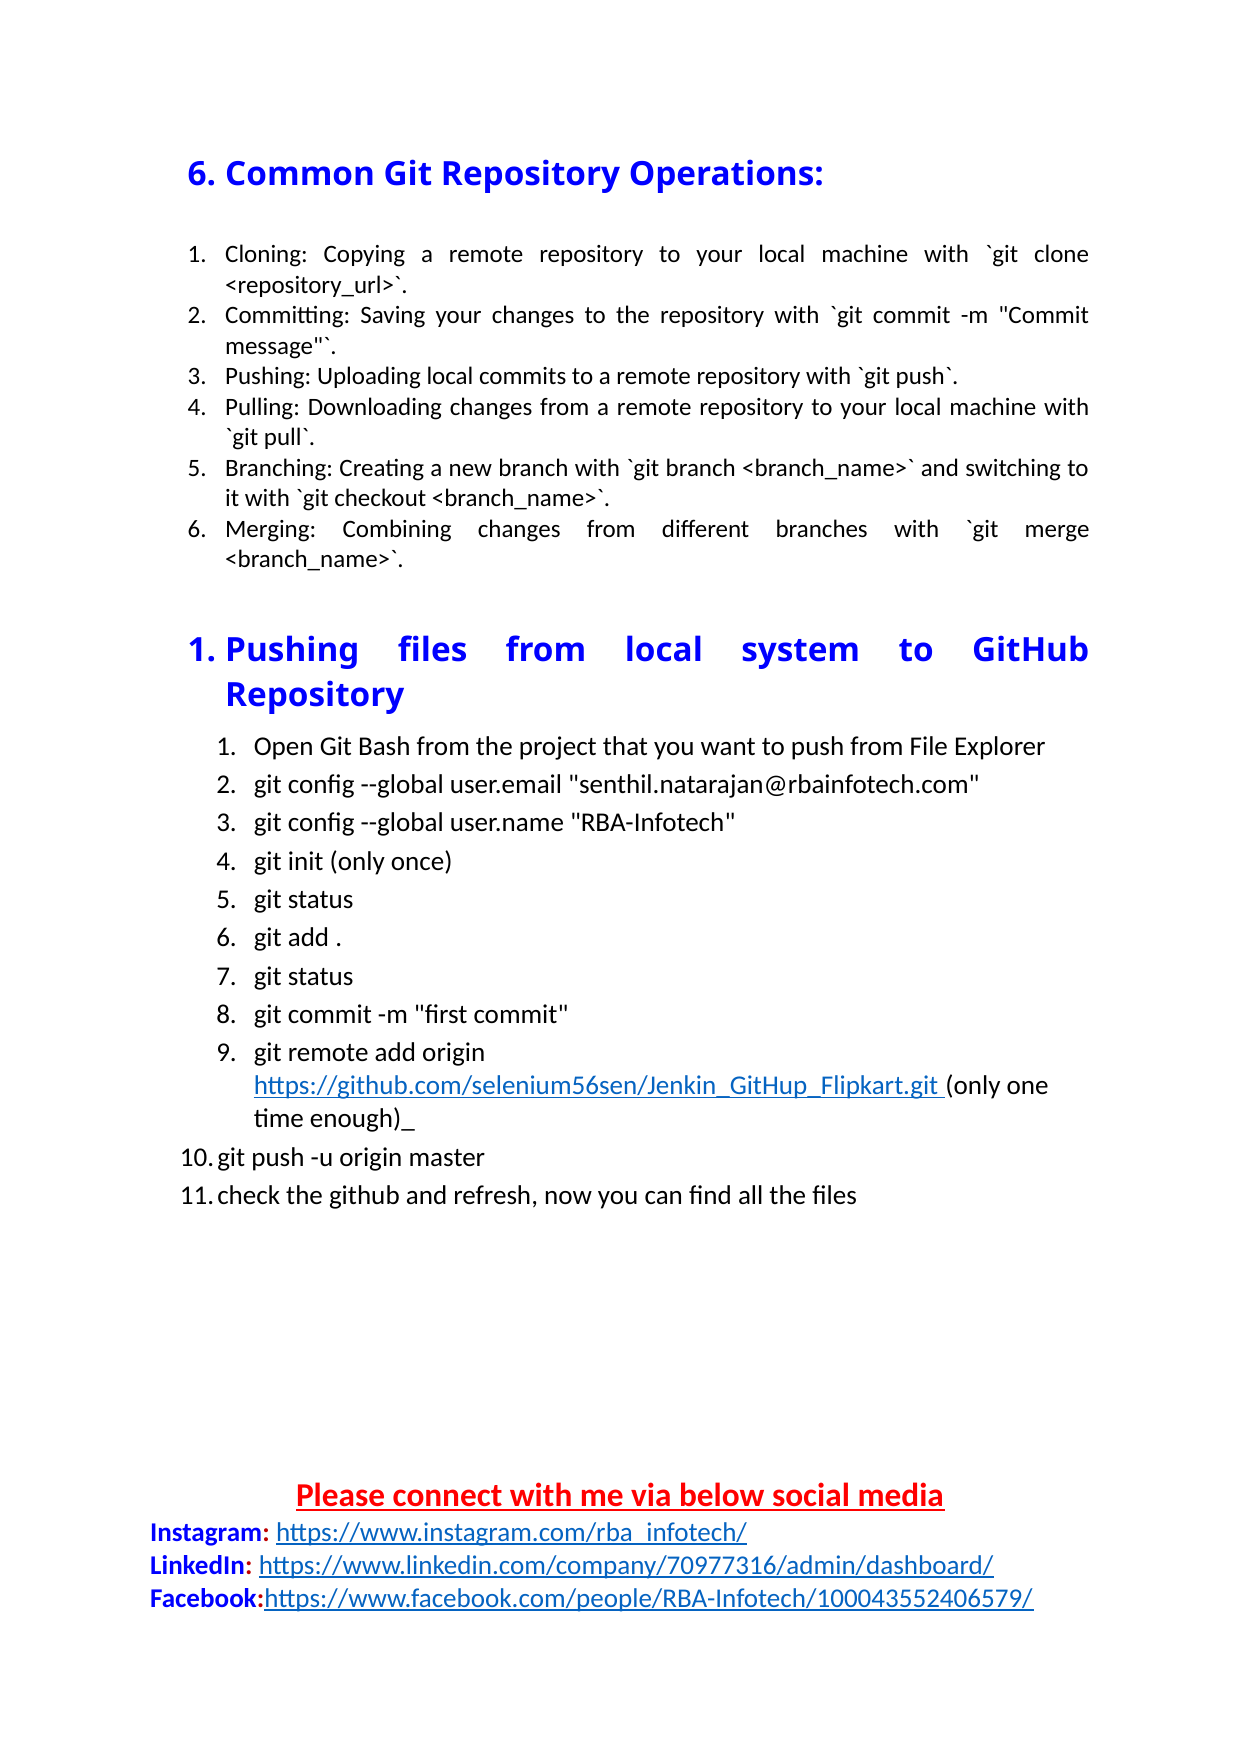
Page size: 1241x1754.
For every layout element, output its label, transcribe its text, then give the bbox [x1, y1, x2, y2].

subtitle Pushing files from local system to GitHub Repository [187, 626, 1090, 716]
list git push -u origin master [179, 1140, 1090, 1173]
subtitle Common Git Repository Operations: [187, 150, 1090, 195]
list Committing: Saving your changes to the repository with `git commit -m "Commit message"`. [187, 299, 1090, 361]
list Cloning: Copying a remote repository to your local machine with `git clone <repository_url>`. [187, 238, 1090, 299]
list Open Git Bash from the project that you want to push from File Explorer [216, 729, 1090, 762]
list git commit -m "first commit" [216, 997, 1090, 1030]
list Pushing: Uploading local commits to a remote repository with `git push`. [187, 361, 1090, 391]
list check the github and refresh, now you can find all the files [179, 1178, 1090, 1211]
list Branching: Creating a new branch with `git branch <branch_name>` and switching to it with `git checkout <branch_name>`. [187, 452, 1090, 513]
list Merging: Combining changes from different branches with `git merge <branch_name>`. [187, 513, 1090, 574]
list git remote add origin https://github.com/selenium56sen/Jenkin_GitHup_Flipkart.git (only one time enough)_ [216, 1036, 1090, 1134]
list git status [216, 882, 1090, 915]
list git init (only once) [216, 844, 1090, 877]
list git add . [216, 921, 1090, 953]
list git config --global user.name "RBA-Infotech" [216, 806, 1090, 838]
list Pulling: Downloading changes from a remote repository to your local machine with `git pull`. [187, 391, 1090, 452]
list git status [216, 959, 1090, 992]
list git config --global user.email "senthil.natarajan@rbainfotech.com" [216, 767, 1090, 800]
